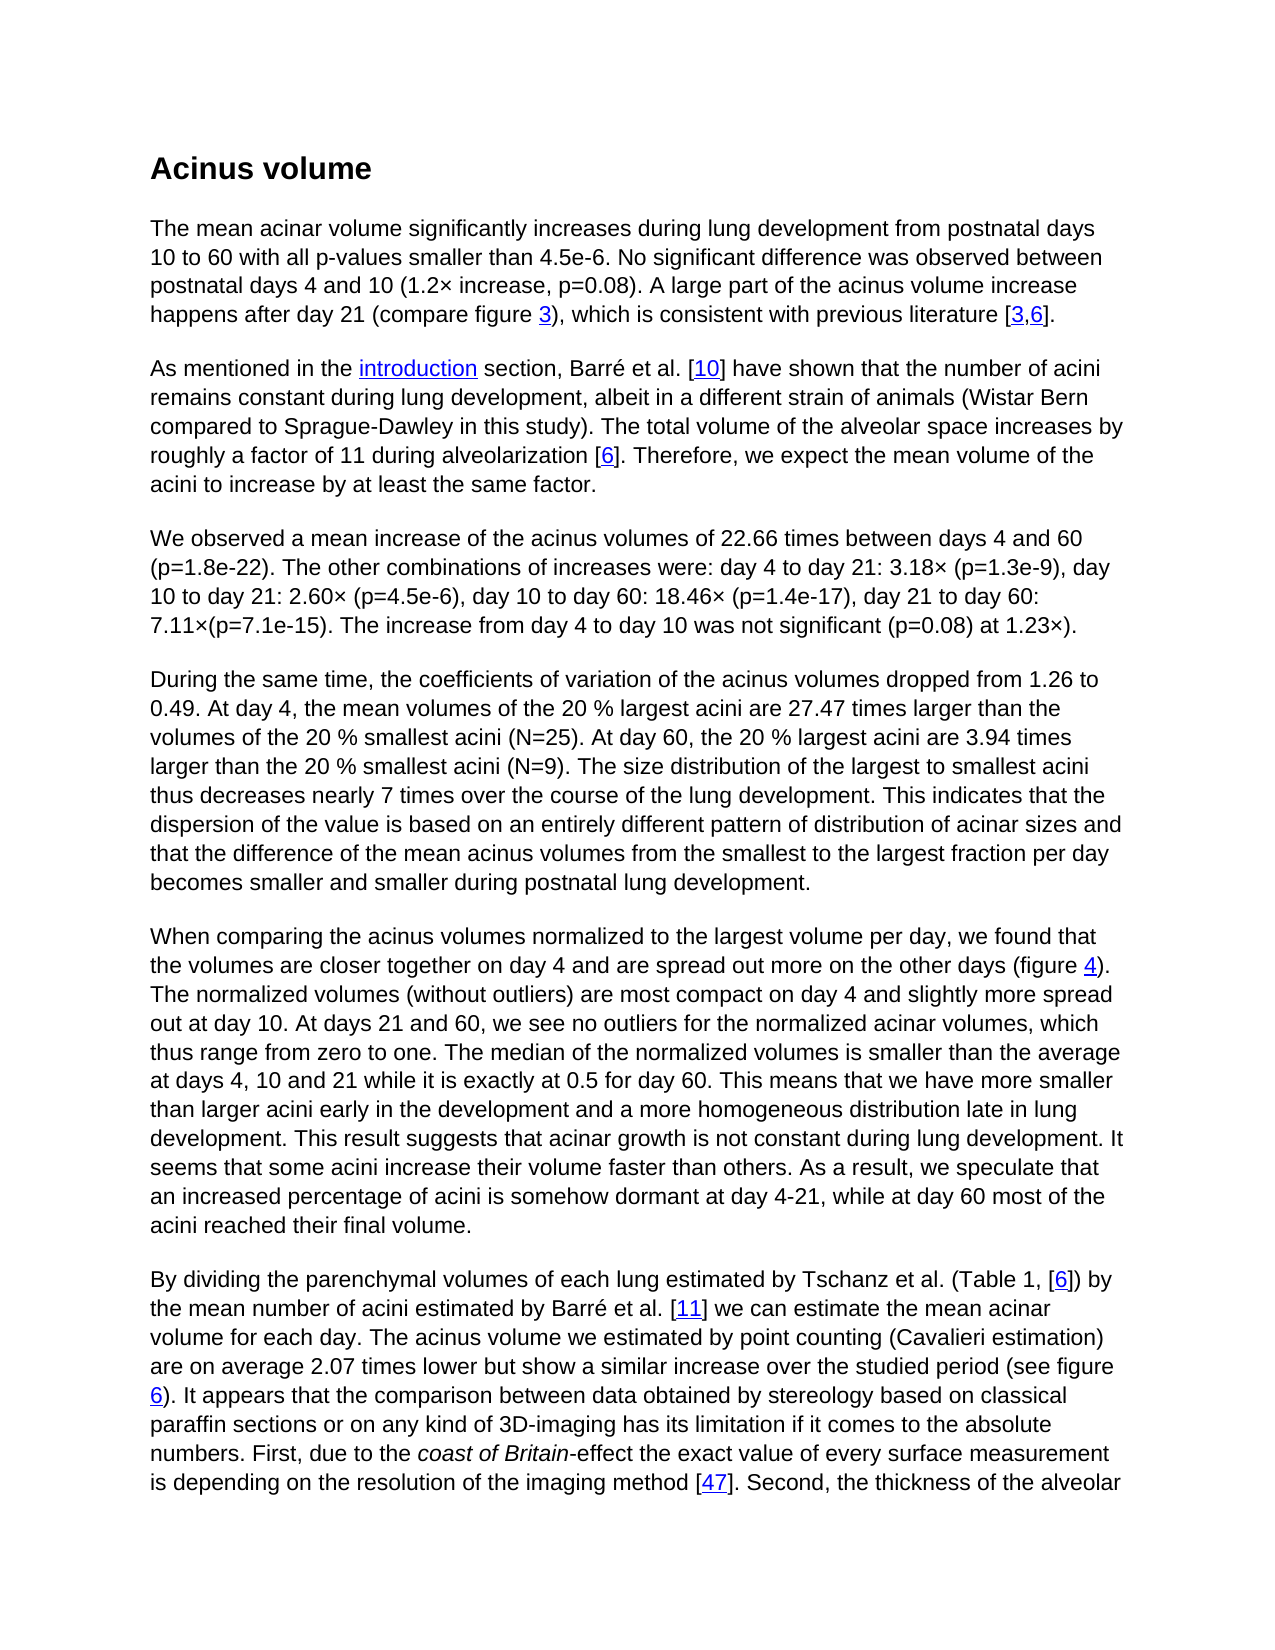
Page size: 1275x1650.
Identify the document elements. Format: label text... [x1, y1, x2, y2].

text As mentioned in the introduction section, Barré et al. [10] have shown that the number of acini remains constant during lung development, albeit in a different strain of animals (Wistar Bern compared to Sprague-Dawley in this study). The total volume of the alveolar space increases by roughly a factor of 11 during alveolarization [6]. Therefore, we expect the mean volume of the acini to increase by at least the same factor. [150, 355, 1125, 497]
text We observed a mean increase of the acinus volumes of 22.66 times between days 4 and 60 (p=1.8e-22). The other combinations of increases were: day 4 to day 21: 3.18× (p=1.3e-9), day 10 to day 21: 2.60× (p=4.5e-6), day 10 to day 60: 18.46× (p=1.4e-17), day 21 to day 60: 7.11×(p=7.1e-15). The increase from day 4 to day 10 was not significant (p=0.08) at 1.23×). [150, 525, 1125, 638]
subtitle Acinus volume [150, 150, 1125, 186]
text The mean acinar volume significantly increases during lung development from postnatal days 10 to 60 with all p-values smaller than 4.5e-6. No significant difference was observed between postnatal days 4 and 10 (1.2× increase, p=0.08). A large part of the acinus volume increase happens after day 21 (compare figure 3), which is consistent with previous literature [3,6]. [150, 214, 1125, 328]
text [150, 1266, 1125, 1495]
text During the same time, the coefficients of variation of the acinus volumes dropped from 1.26 to 0.49. At day 4, the mean volumes of the 20 % largest acini are 27.47 times larger than the volumes of the 20 % smallest acini (N=25). At day 60, the 20 % largest acini are 3.94 times larger than the 20 % smallest acini (N=9). The size distribution of the largest to smallest acini thus decreases nearly 7 times over the course of the lung development. This indicates that the dispersion of the value is based on an entirely different pattern of distribution of acinar sizes and that the difference of the mean acinus volumes from the smallest to the largest fraction per day becomes smaller and smaller during postnatal lung development. [150, 666, 1125, 895]
text When comparing the acinus volumes normalized to the largest volume per day, we found that the volumes are closer together on day 4 and are spread out more on the other days (figure 4). The normalized volumes (without outliers) are most compact on day 4 and slightly more spread out at day 10. At days 21 and 60, we see no outliers for the normalized acinar volumes, which thus range from zero to one. The median of the normalized volumes is smaller than the average at days 4, 10 and 21 while it is exactly at 0.5 for day 60. This means that we have more smaller than larger acini early in the development and a more homogeneous distribution late in lung development. This result suggests that acinar growth is not constant during lung development. It seems that some acini increase their volume faster than others. As a result, we speculate that an increased percentage of acini is somehow dormant at day 4‐21, while at day 60 most of the acini reached their final volume. [150, 923, 1125, 1238]
